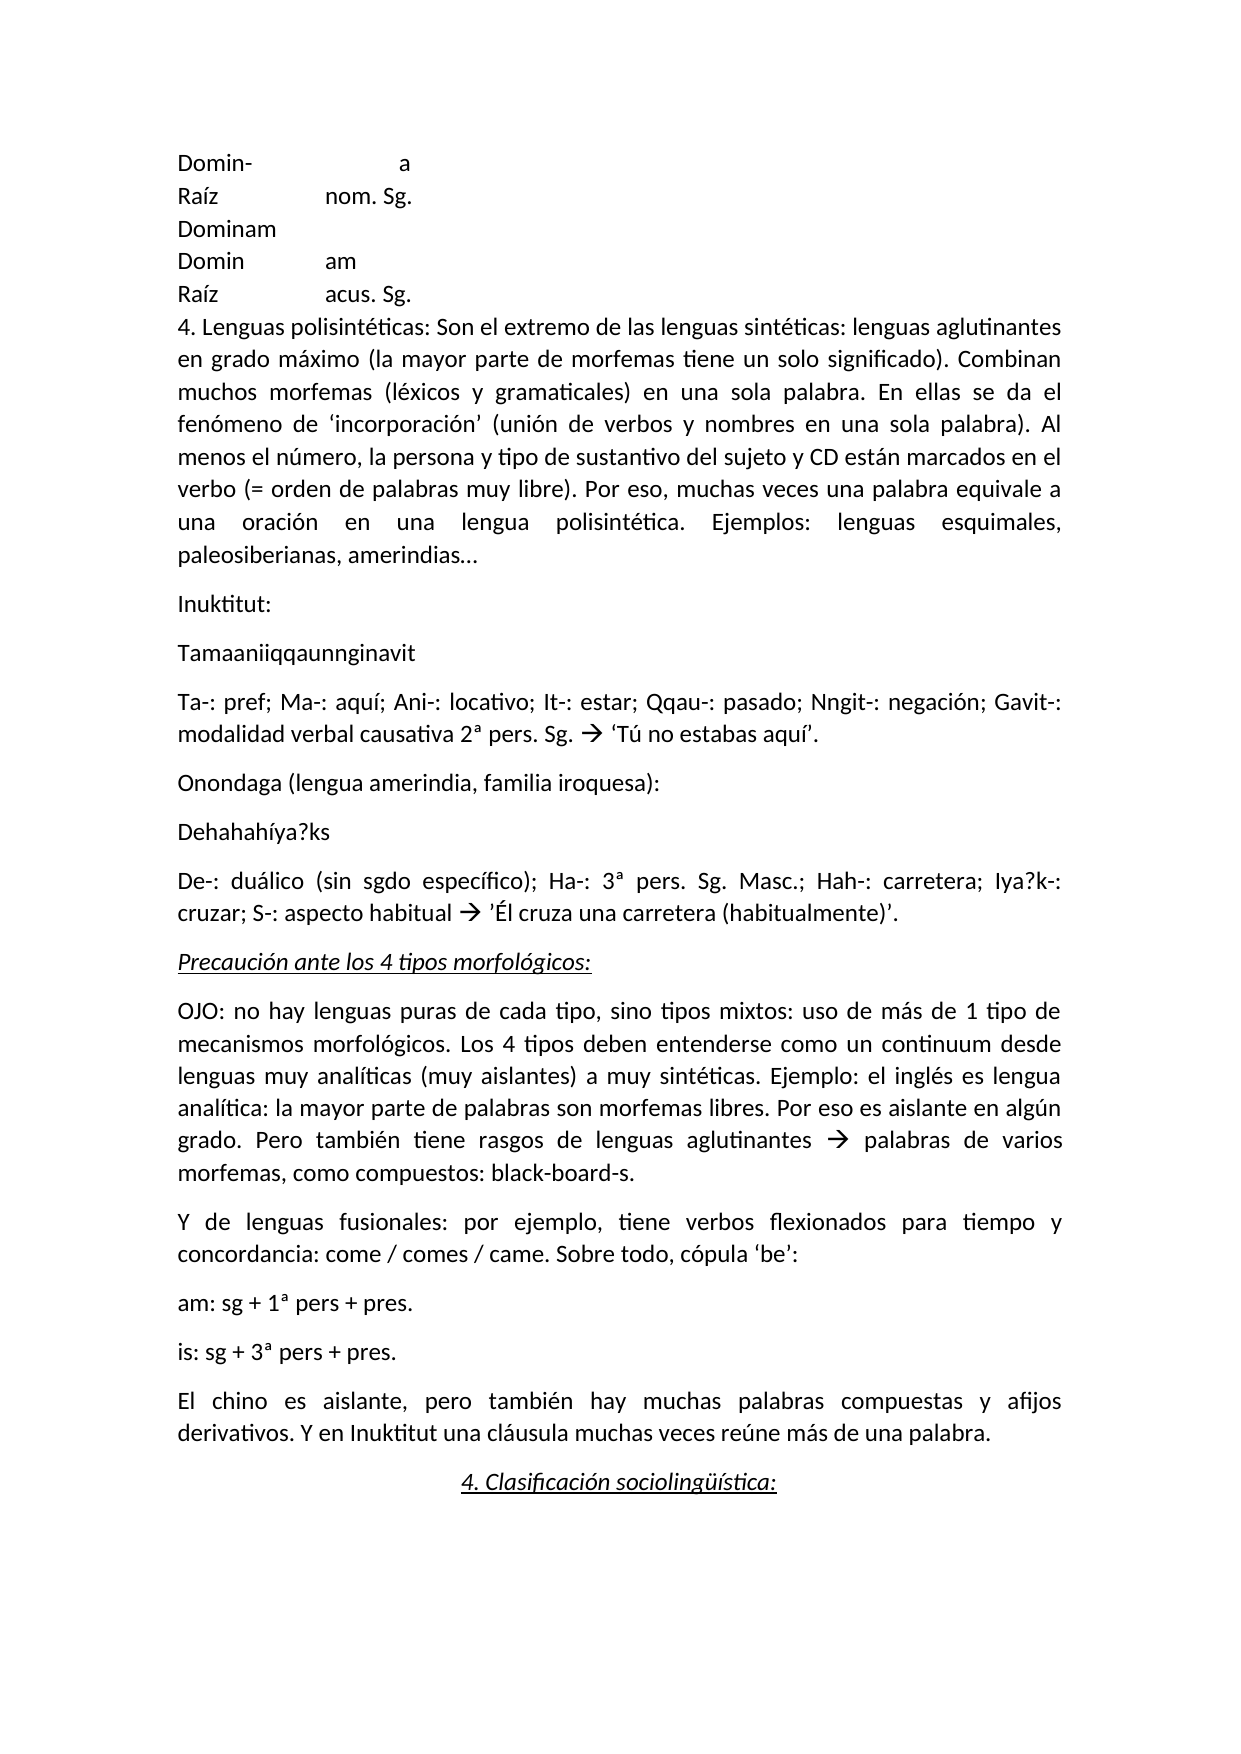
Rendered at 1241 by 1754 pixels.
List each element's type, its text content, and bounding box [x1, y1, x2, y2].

text 4. Lenguas polisintéticas: Son el extremo de las lenguas sintéticas: lenguas aglutinantes en grado máximo (la mayor parte de morfemas tiene un solo significado). Combinan muchos morfemas (léxicos y gramaticales) en una sola palabra. En ellas se da el fenómeno de ‘incorporación’ (unión de verbos y nombres en una sola palabra). Al menos el número, la persona y tipo de sustantivo del sujeto y CD están marcados en el verbo (= orden de palabras muy libre). Por eso, muchas veces una palabra equivale a una oración en una lengua polisintética. Ejemplos: lenguas esquimales, paleosiberianas, amerindias… [177, 311, 1063, 569]
text Dominam [177, 213, 1063, 243]
text Inuktitut: [177, 588, 1063, 619]
text Ta-: pref; Ma-: aquí; Ani-: locativo; It-: estar; Qqau-: pasado; Nngit-: negación; Gavit-: modalidad verbal causativa 2ª pers. Sg. ‘Tú no estabas aquí’. [177, 686, 1063, 749]
text Raíz nom. Sg. [177, 180, 1063, 211]
text Onondaga (lengua amerindia, familia iroquesa): [177, 767, 1063, 798]
text is: sg + 3ª pers + pres. [177, 1336, 1063, 1367]
text Dehahahíya?ks [177, 816, 1063, 847]
text Y de lenguas fusionales: por ejemplo, tiene verbos flexionados para tiempo y concordancia: come / comes / came. Sobre todo, cópula ‘be’: [177, 1206, 1063, 1269]
text El chino es aislante, pero también hay muchas palabras compuestas y afijos derivativos. Y en Inuktitut una cláusula muchas veces reúne más de una palabra. [177, 1385, 1063, 1448]
text Raíz acus. Sg. [177, 278, 1063, 308]
text Domin- a [177, 148, 1063, 178]
text De-: duálico (sin sgdo específico); Ha-: 3ª pers. Sg. Masc.; Hah-: carretera; Iya?k-: cruzar; S-: aspecto habitual ’Él cruza una carretera (habitualmente)’. [177, 865, 1063, 928]
text Precaución ante los 4 tipos morfológicos: [177, 946, 1063, 977]
text 4. Clasificación sociolingüística: [177, 1466, 1063, 1497]
text OJO: no hay lenguas puras de cada tipo, sino tipos mixtos: uso de más de 1 tipo de mecanismos morfológicos. Los 4 tipos deben entenderse como un continuum desde lenguas muy analíticas (muy aislantes) a muy sintéticas. Ejemplo: el inglés es lengua analítica: la mayor parte de palabras son morfemas libres. Por eso es aislante en algún grado. Pero también tiene rasgos de lenguas aglutinantes palabras de varios morfemas, como compuestos: black-board-s. [177, 995, 1063, 1187]
text Tamaaniiqqaunnginavit [177, 637, 1063, 668]
text Domin am [177, 245, 1063, 276]
text am: sg + 1ª pers + pres. [177, 1287, 1063, 1318]
